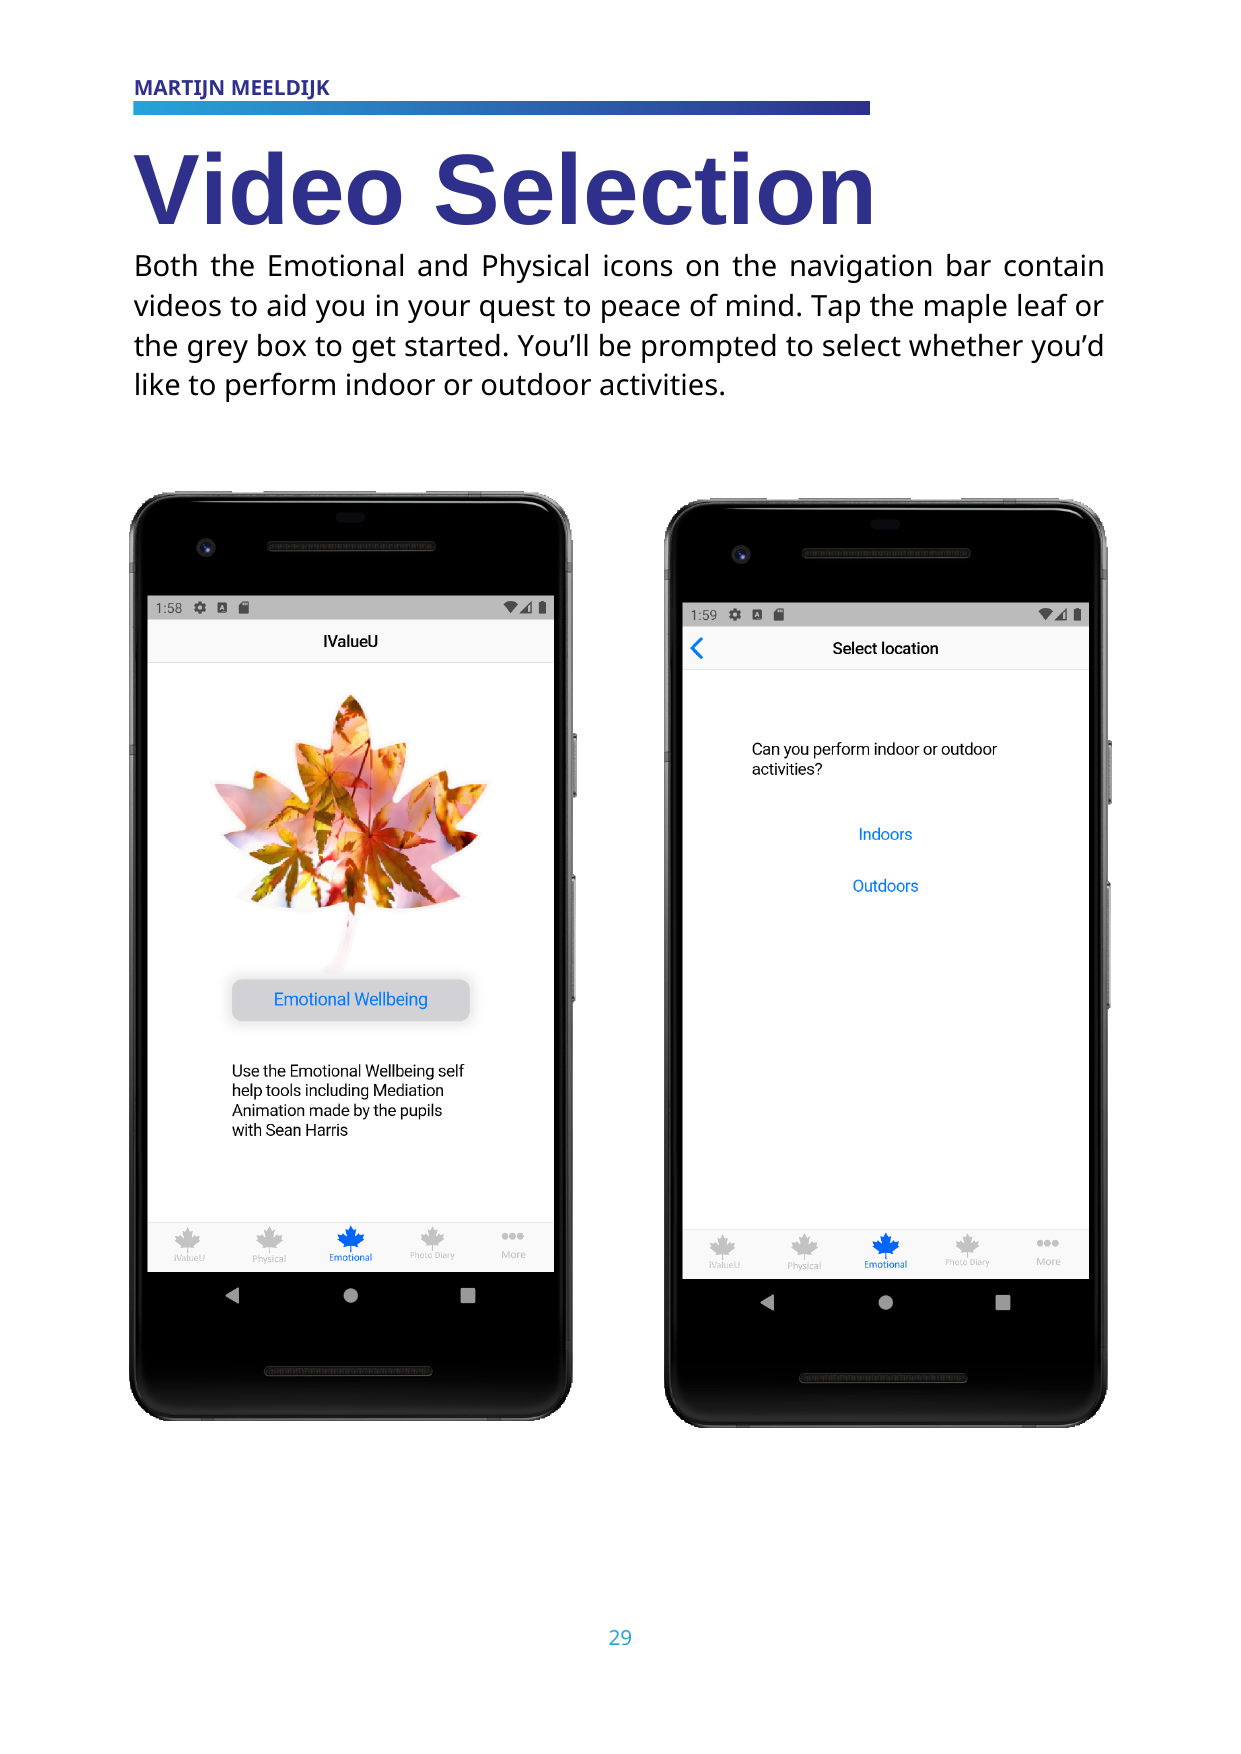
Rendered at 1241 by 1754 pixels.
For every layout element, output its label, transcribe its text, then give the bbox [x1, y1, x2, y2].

picture [122, 483, 579, 1426]
text Both the Emotional and Physical icons on the navigation bar contain videos to aid you in your quest to peace of mind. Tap the maple leaf or the grey box to get started. You’ll be prompted to select whether you’d like to perform indoor or outdoor activities. [133, 245, 1107, 404]
subtitle Video Selection [133, 130, 1107, 245]
picture [657, 490, 1114, 1433]
